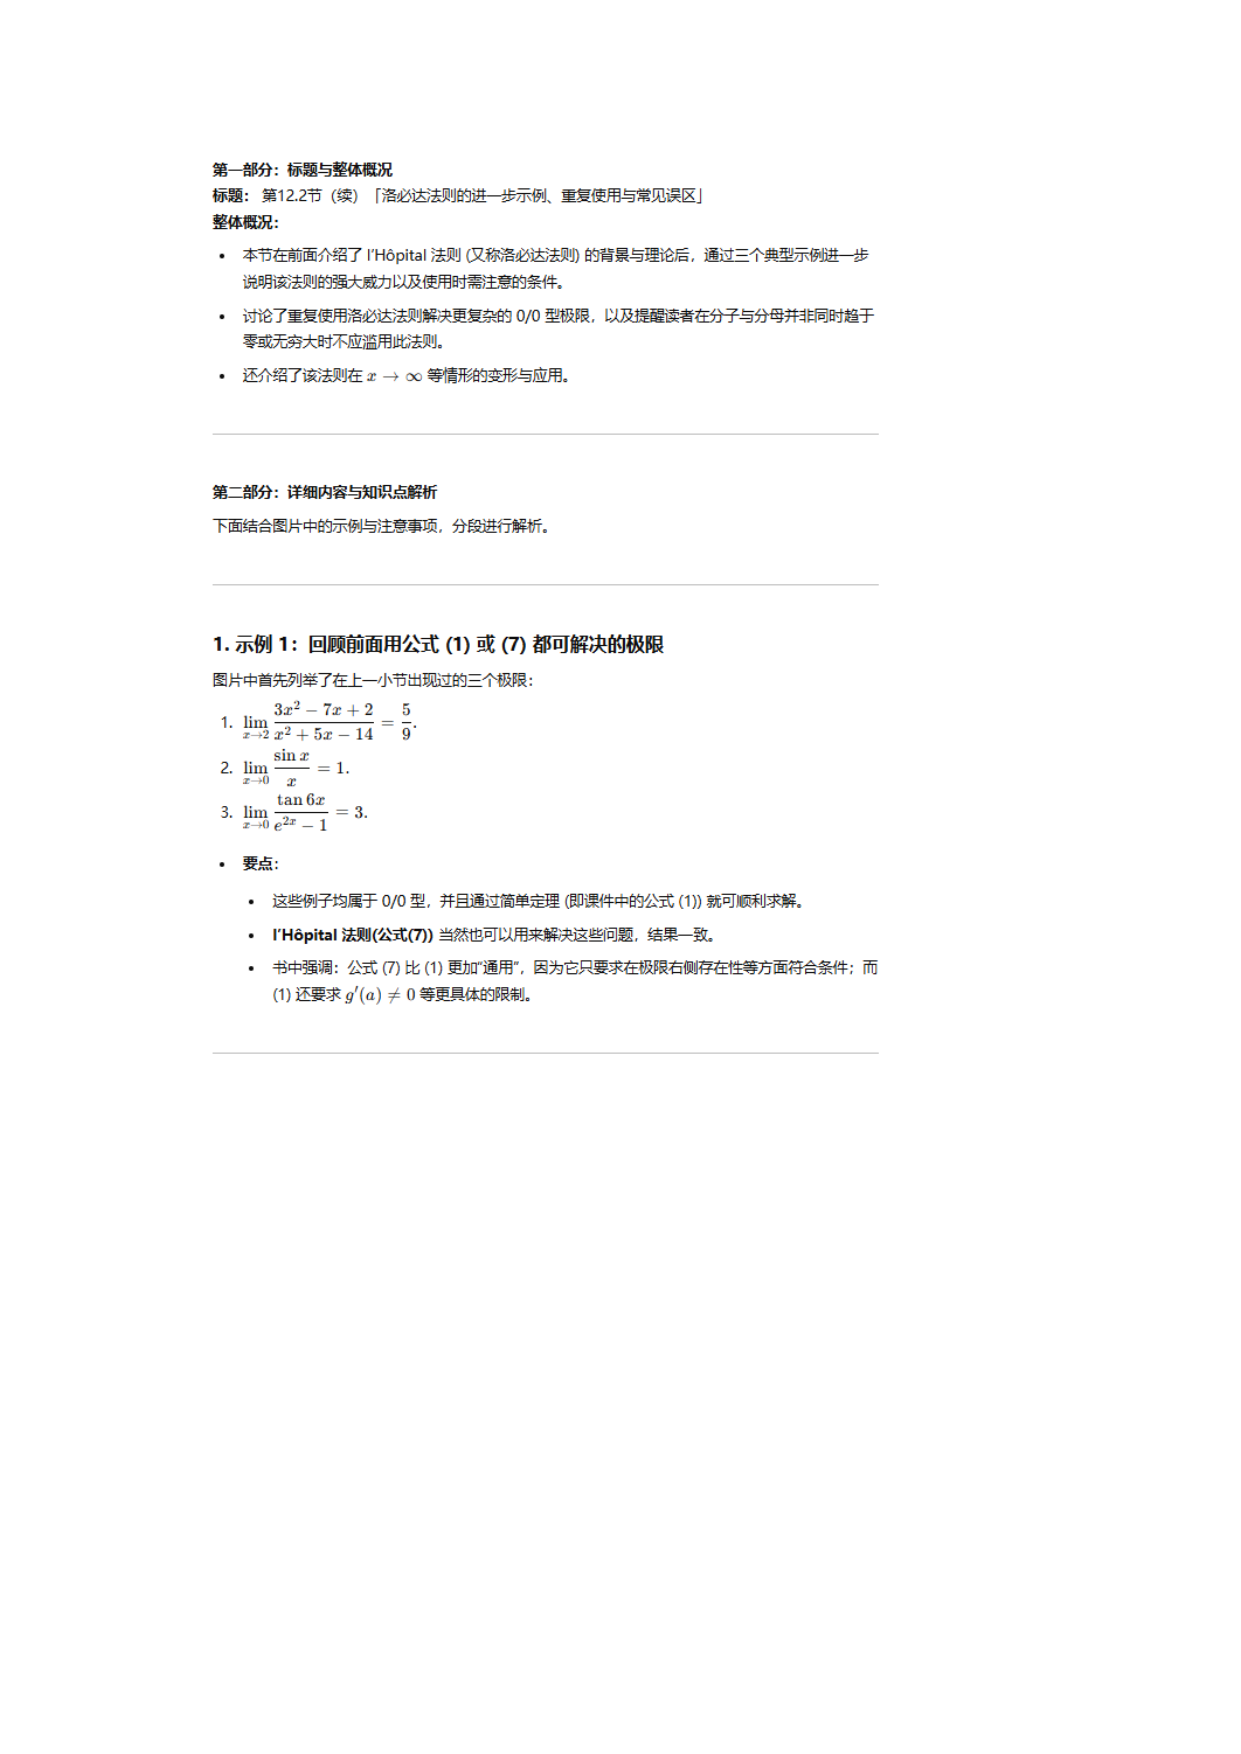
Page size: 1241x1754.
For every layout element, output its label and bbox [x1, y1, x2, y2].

picture [187, 152, 1053, 1076]
